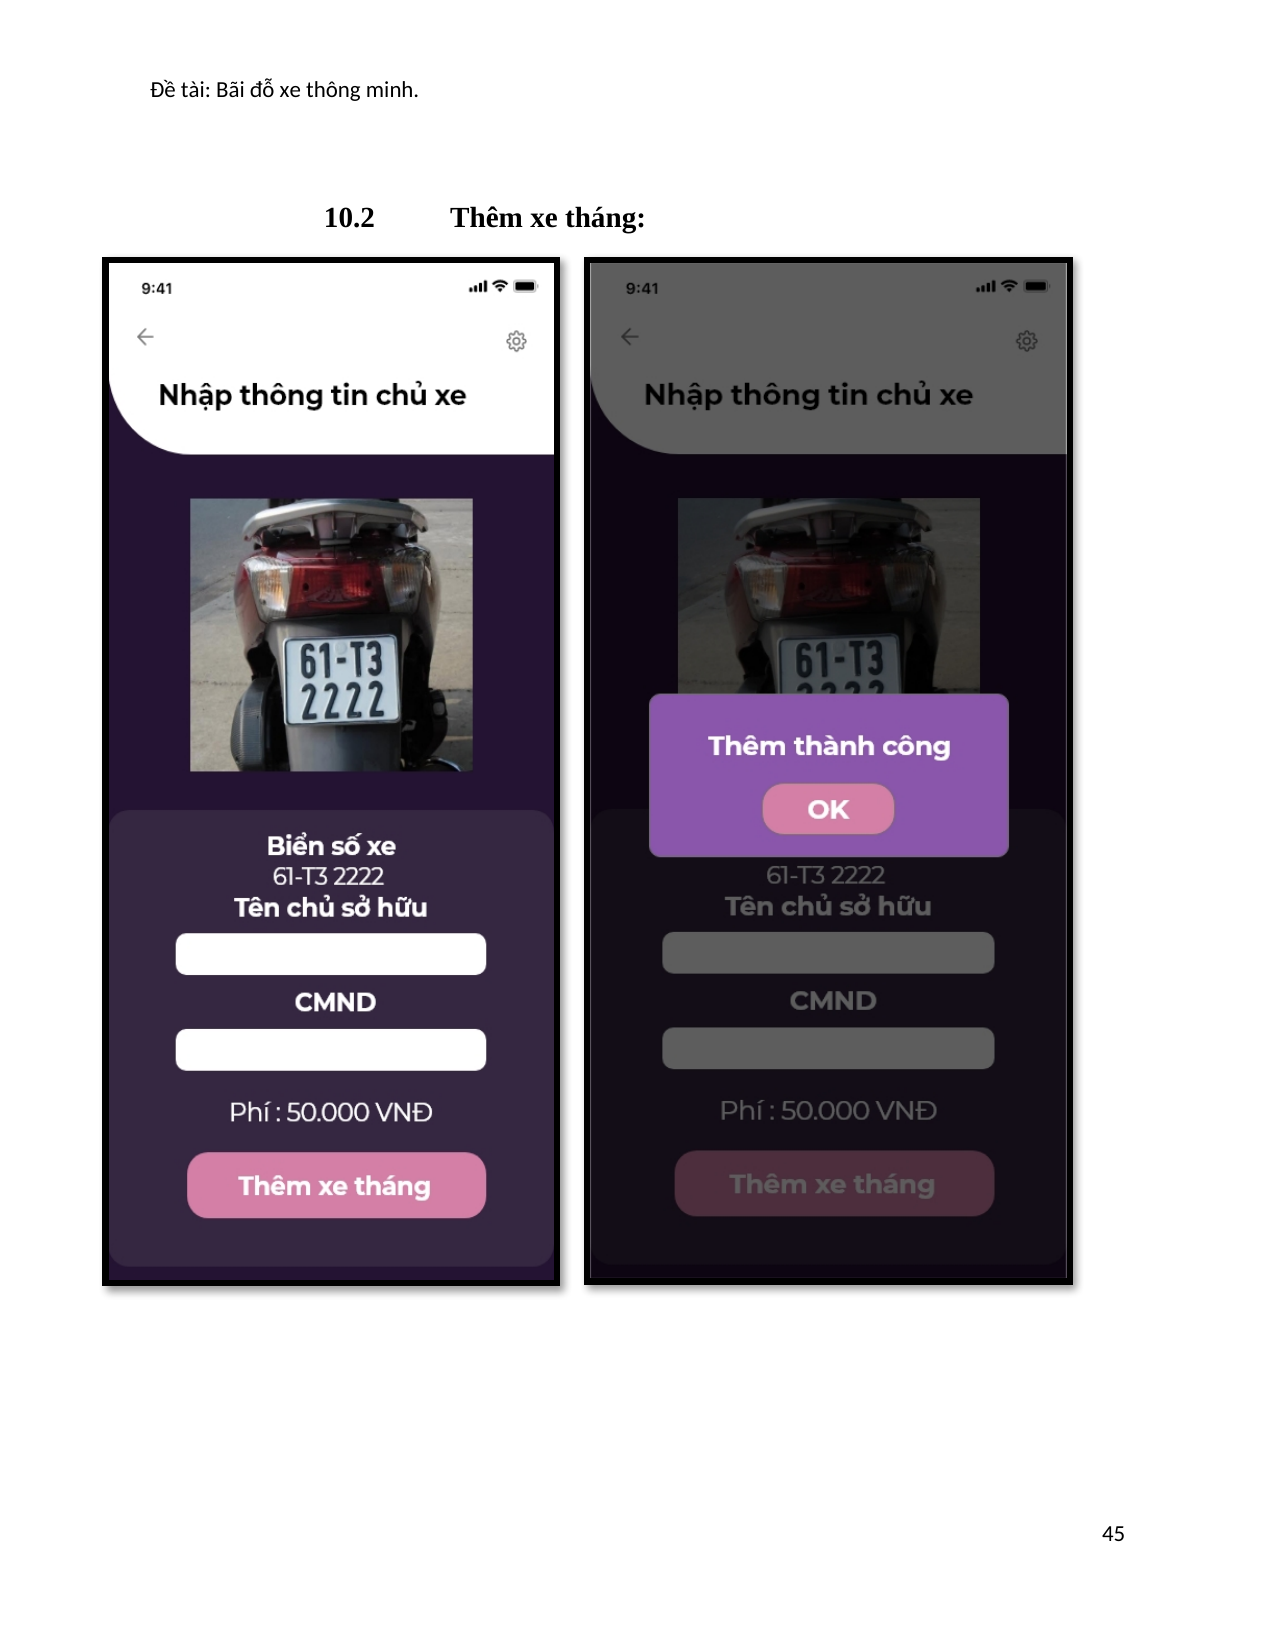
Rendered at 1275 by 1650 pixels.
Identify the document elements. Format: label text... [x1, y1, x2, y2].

picture [109, 263, 554, 1280]
picture [590, 263, 1067, 1278]
text Thêm xe tháng: [300, 200, 1125, 234]
